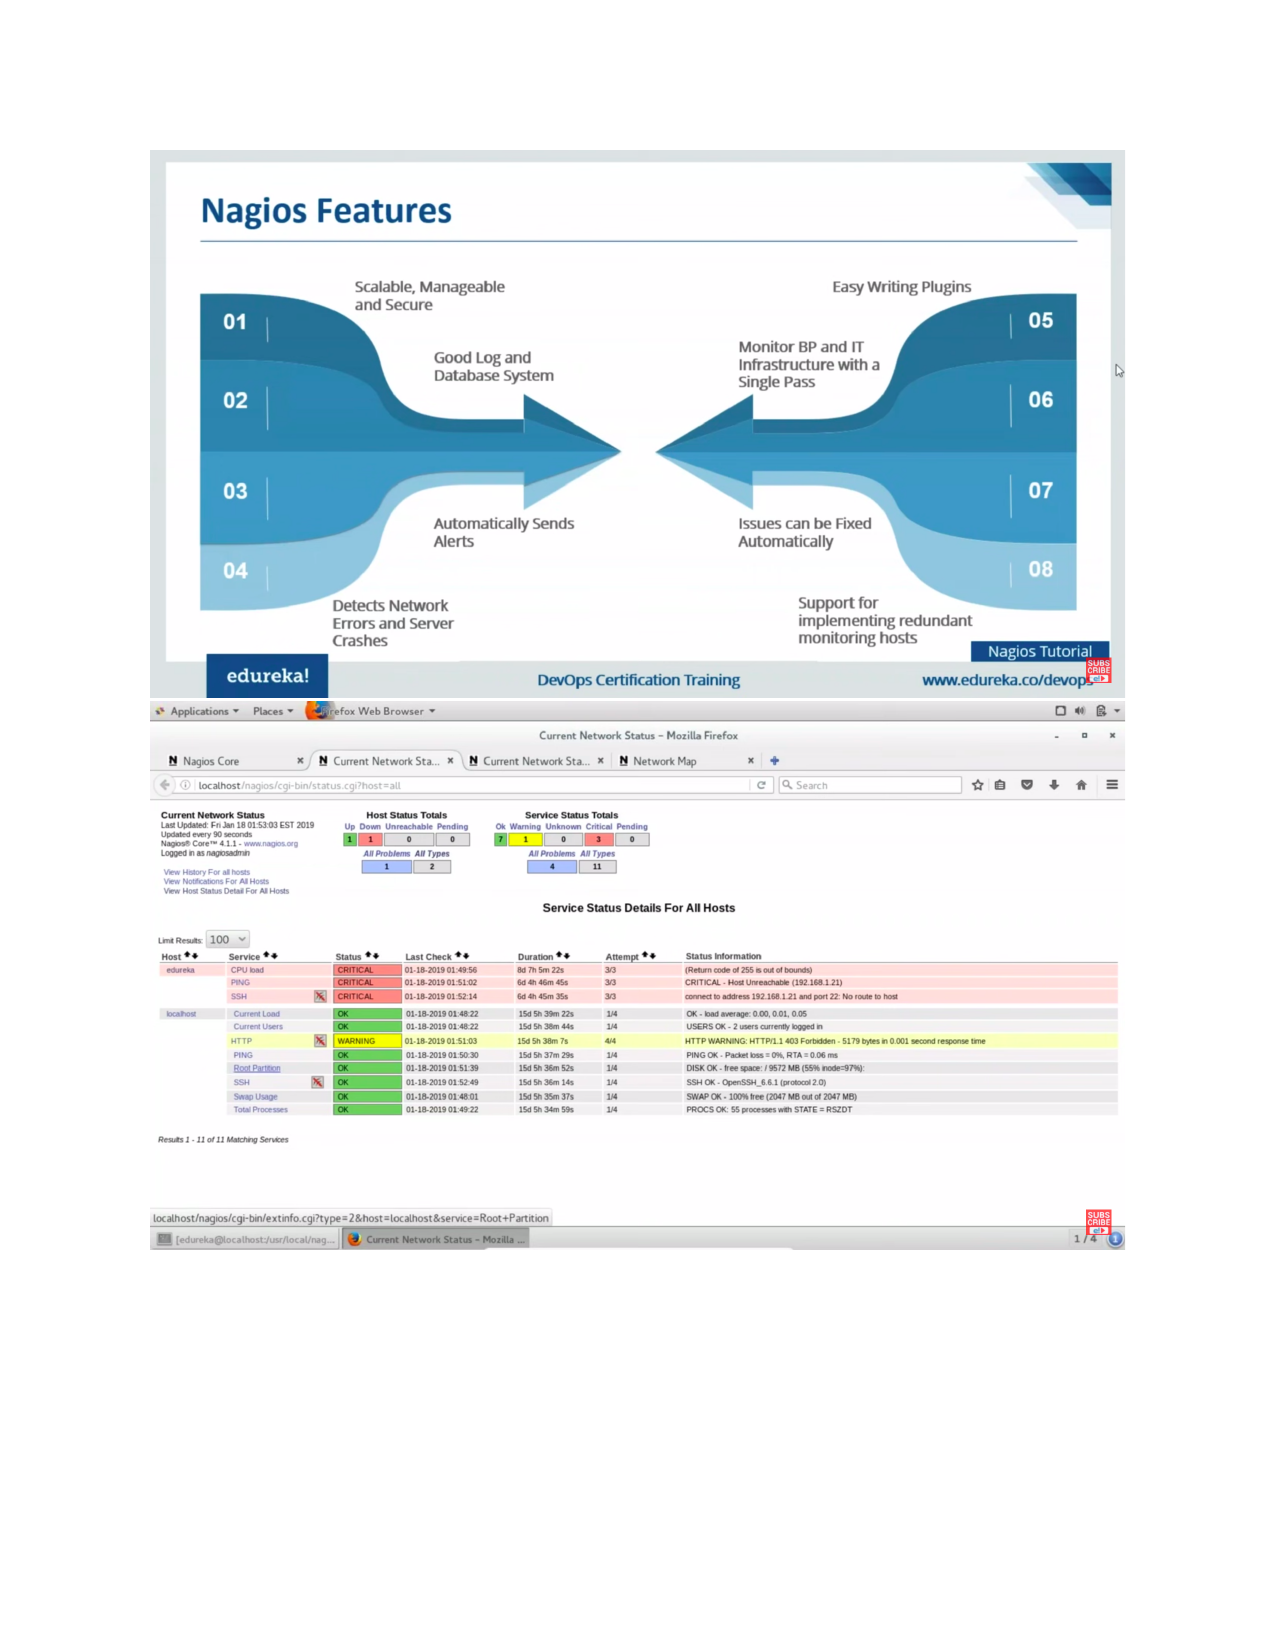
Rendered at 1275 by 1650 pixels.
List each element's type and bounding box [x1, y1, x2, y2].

picture [150, 701, 1125, 1250]
picture [150, 150, 1125, 698]
